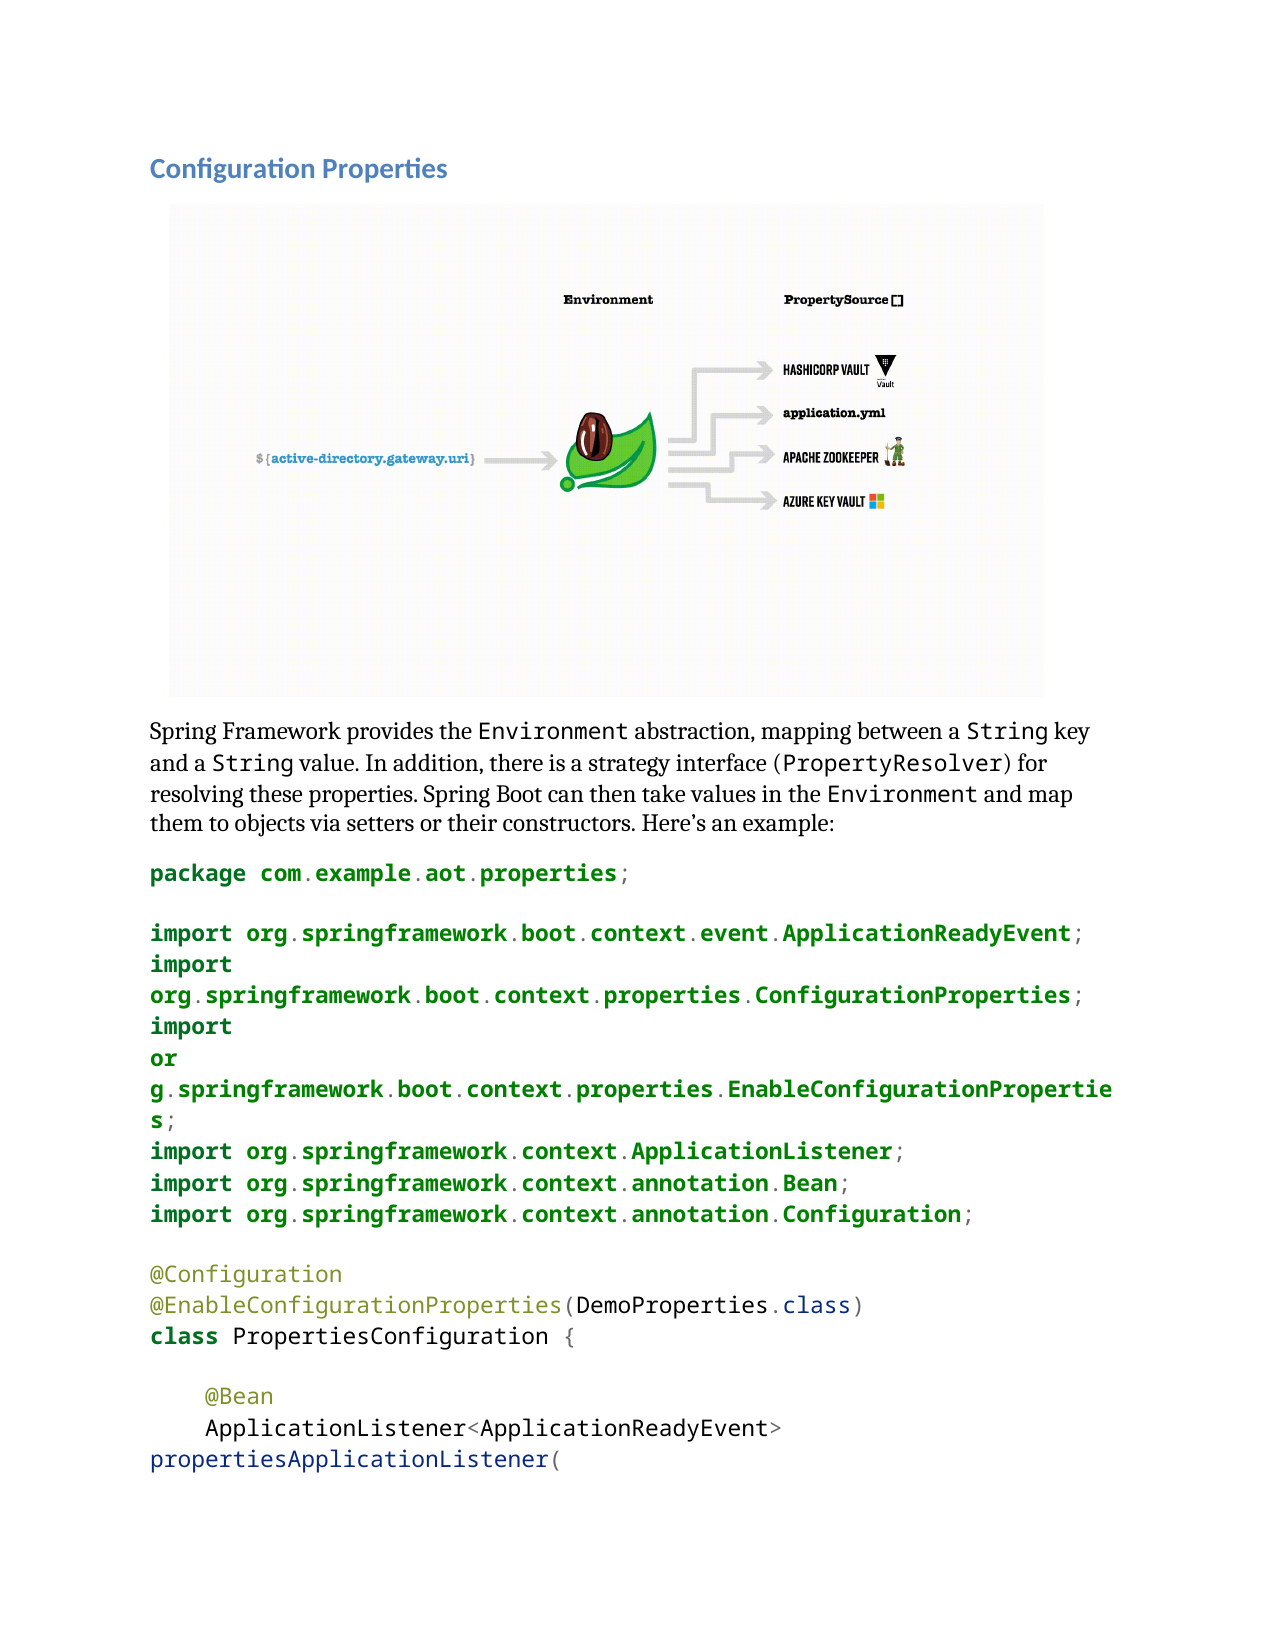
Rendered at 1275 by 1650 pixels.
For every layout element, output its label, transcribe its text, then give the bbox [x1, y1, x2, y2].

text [150, 857, 1125, 1474]
picture [168, 204, 1044, 697]
text Spring Framework provides the Environment abstraction, mapping between a String key and a String value. In addition, there is a strategy interface (PropertyResolver) for resolving these properties. Spring Boot can then take values in the Environment and map them to objects via setters or their constructors. Here’s an example: [150, 715, 1125, 838]
subtitle Configuration Properties [150, 150, 1125, 186]
